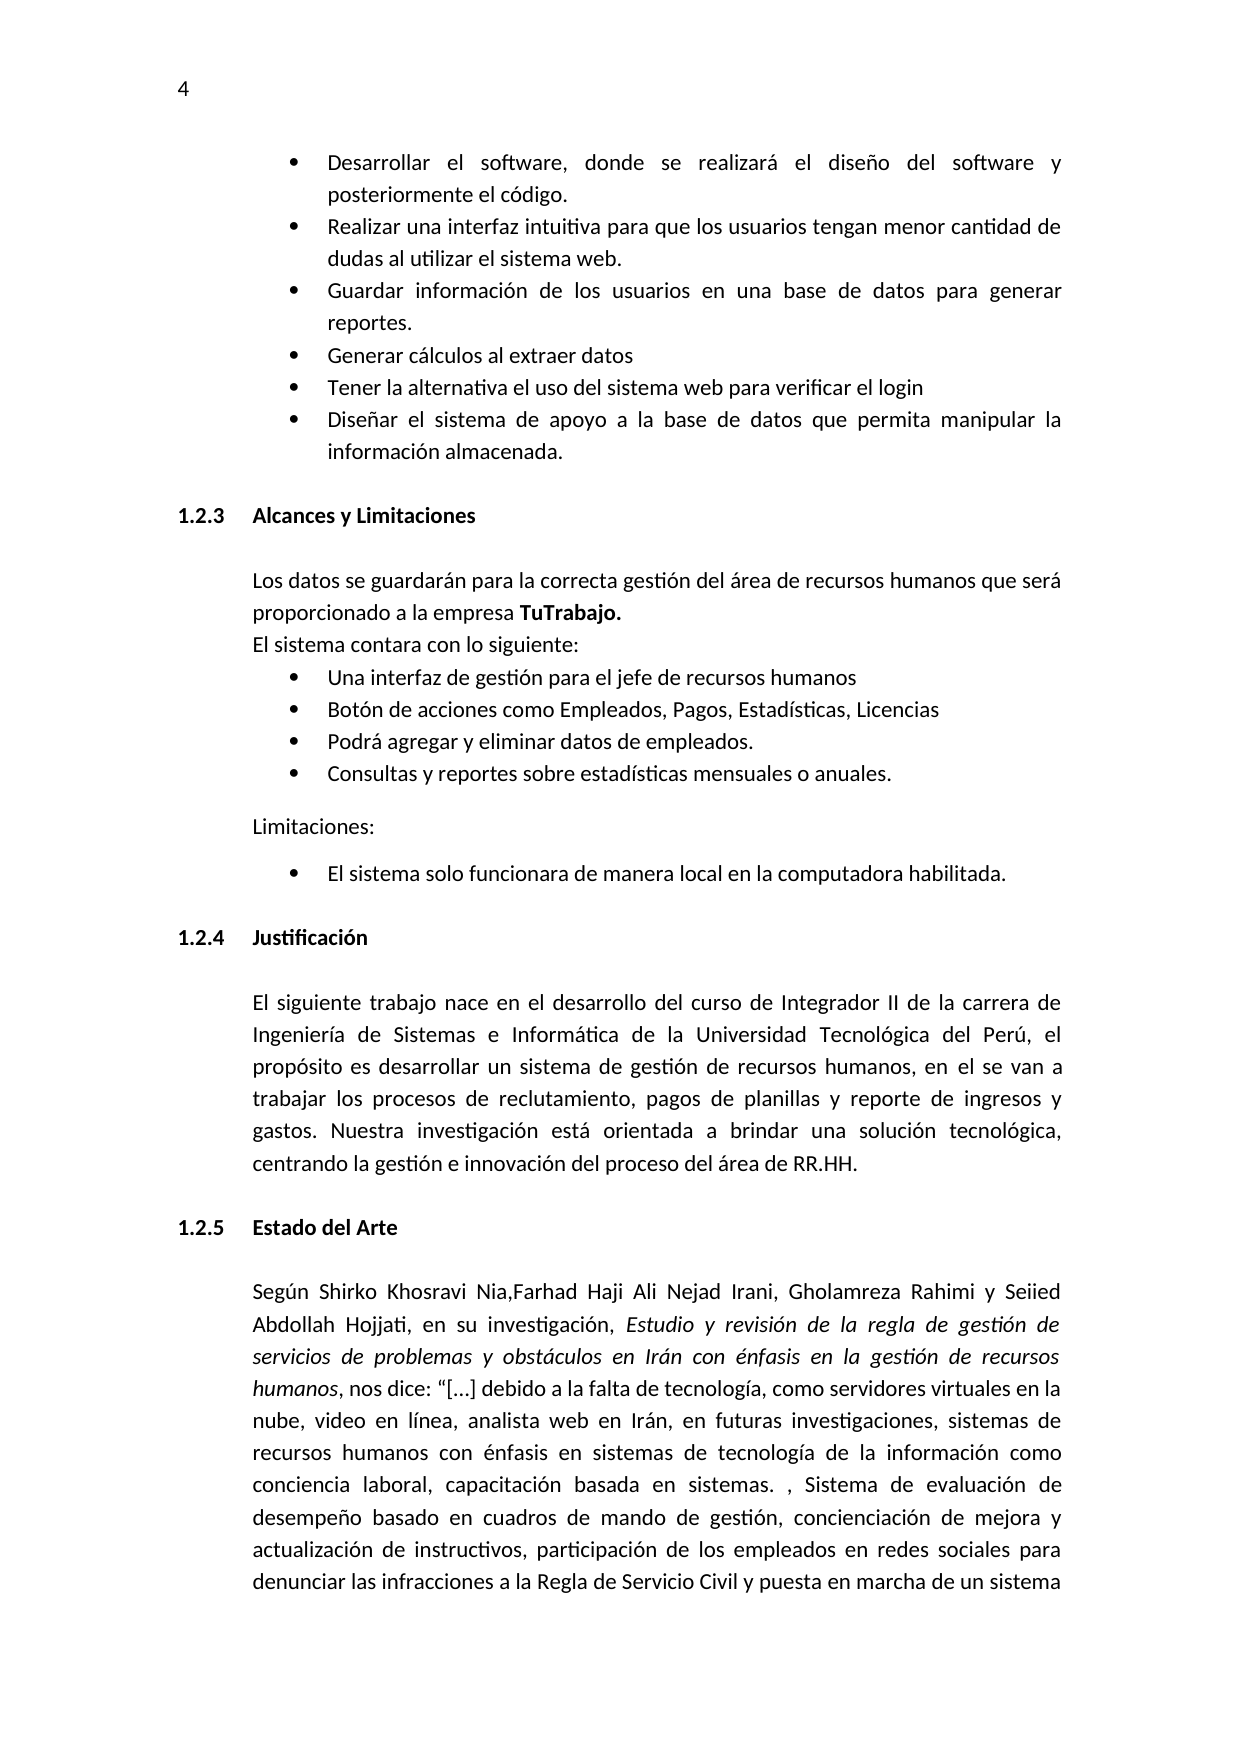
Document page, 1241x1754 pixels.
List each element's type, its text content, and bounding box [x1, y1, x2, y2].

list Guardar información de los usuarios en una base de datos para generar reportes. [290, 276, 1063, 337]
list El sistema contara con lo siguiente: [252, 630, 1063, 658]
list Tener la alternativa el uso del sistema web para verificar el login [290, 373, 1063, 401]
list Generar cálculos al extraer datos [290, 341, 1063, 369]
list Podrá agregar y eliminar datos de empleados. [290, 727, 1063, 755]
list Botón de acciones como Empleados, Pagos, Estadísticas, Licencias [290, 695, 1063, 723]
list Diseñar el sistema de apoyo a la base de datos que permita manipular la información almacenada. [290, 405, 1063, 465]
list Estado del Arte [177, 1213, 1063, 1241]
list Justificación [177, 923, 1063, 951]
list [252, 1277, 1063, 1595]
list Realizar una interfaz intuitiva para que los usuarios tengan menor cantidad de dudas al utilizar el sistema web. [290, 212, 1063, 272]
list Desarrollar el software, donde se realizará el diseño del software y posteriormente el código. [290, 148, 1063, 208]
text Limitaciones: [252, 812, 1063, 840]
list Alcances y Limitaciones [177, 502, 1063, 530]
list Una interfaz de gestión para el jefe de recursos humanos [290, 663, 1063, 691]
list Consultas y reportes sobre estadísticas mensuales o anuales. [290, 759, 1063, 787]
list El sistema solo funcionara de manera local en la computadora habilitada. [290, 859, 1063, 887]
list El siguiente trabajo nace en el desarrollo del curso de Integrador II de la carrera de Ingeniería de Sistemas e Informática de la Universidad Tecnológica del Perú, el propósito es desarrollar un sistema de gestión de recursos humanos, en el se van a trabajar los procesos de reclutamiento, pagos de planillas y reporte de ingresos y gastos. Nuestra investigación está orientada a brindar una solución tecnológica, centrando la gestión e innovación del proceso del área de RR.HH. [252, 988, 1063, 1177]
list Los datos se guardarán para la correcta gestión del área de recursos humanos que será proporcionado a la empresa TuTrabajo. [252, 566, 1063, 626]
